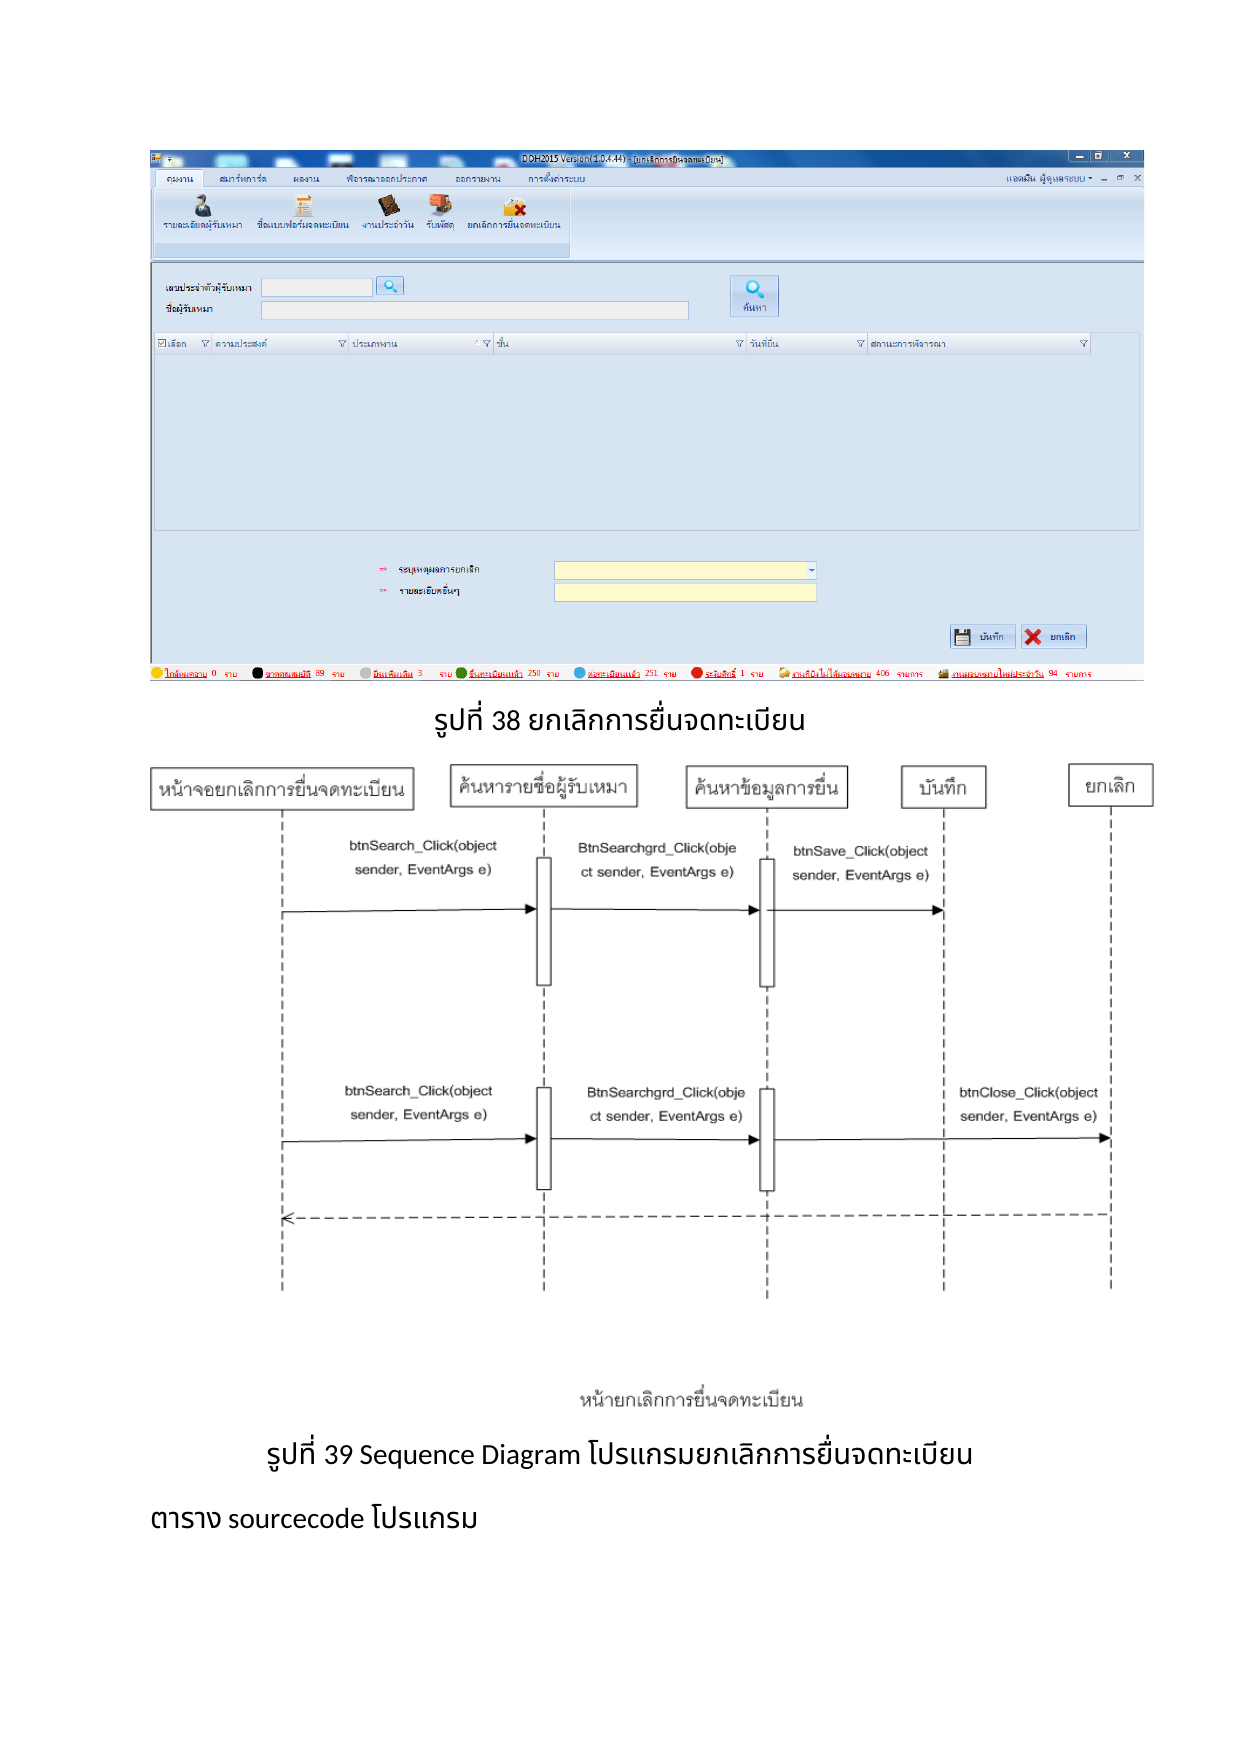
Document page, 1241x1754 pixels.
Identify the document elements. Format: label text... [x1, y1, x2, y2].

text รูปที่ 39 Sequence Diagram โปรแกรมยกเลิกการยื่นจดทะเบียน [150, 1434, 1090, 1478]
picture [150, 150, 1145, 681]
text รูปที่ 38 ยกเลิกการยื่นจดทะเบียน [150, 700, 1090, 744]
text ตารางsourcecode โปรแกรม [150, 1498, 1090, 1542]
picture [150, 763, 1154, 1415]
